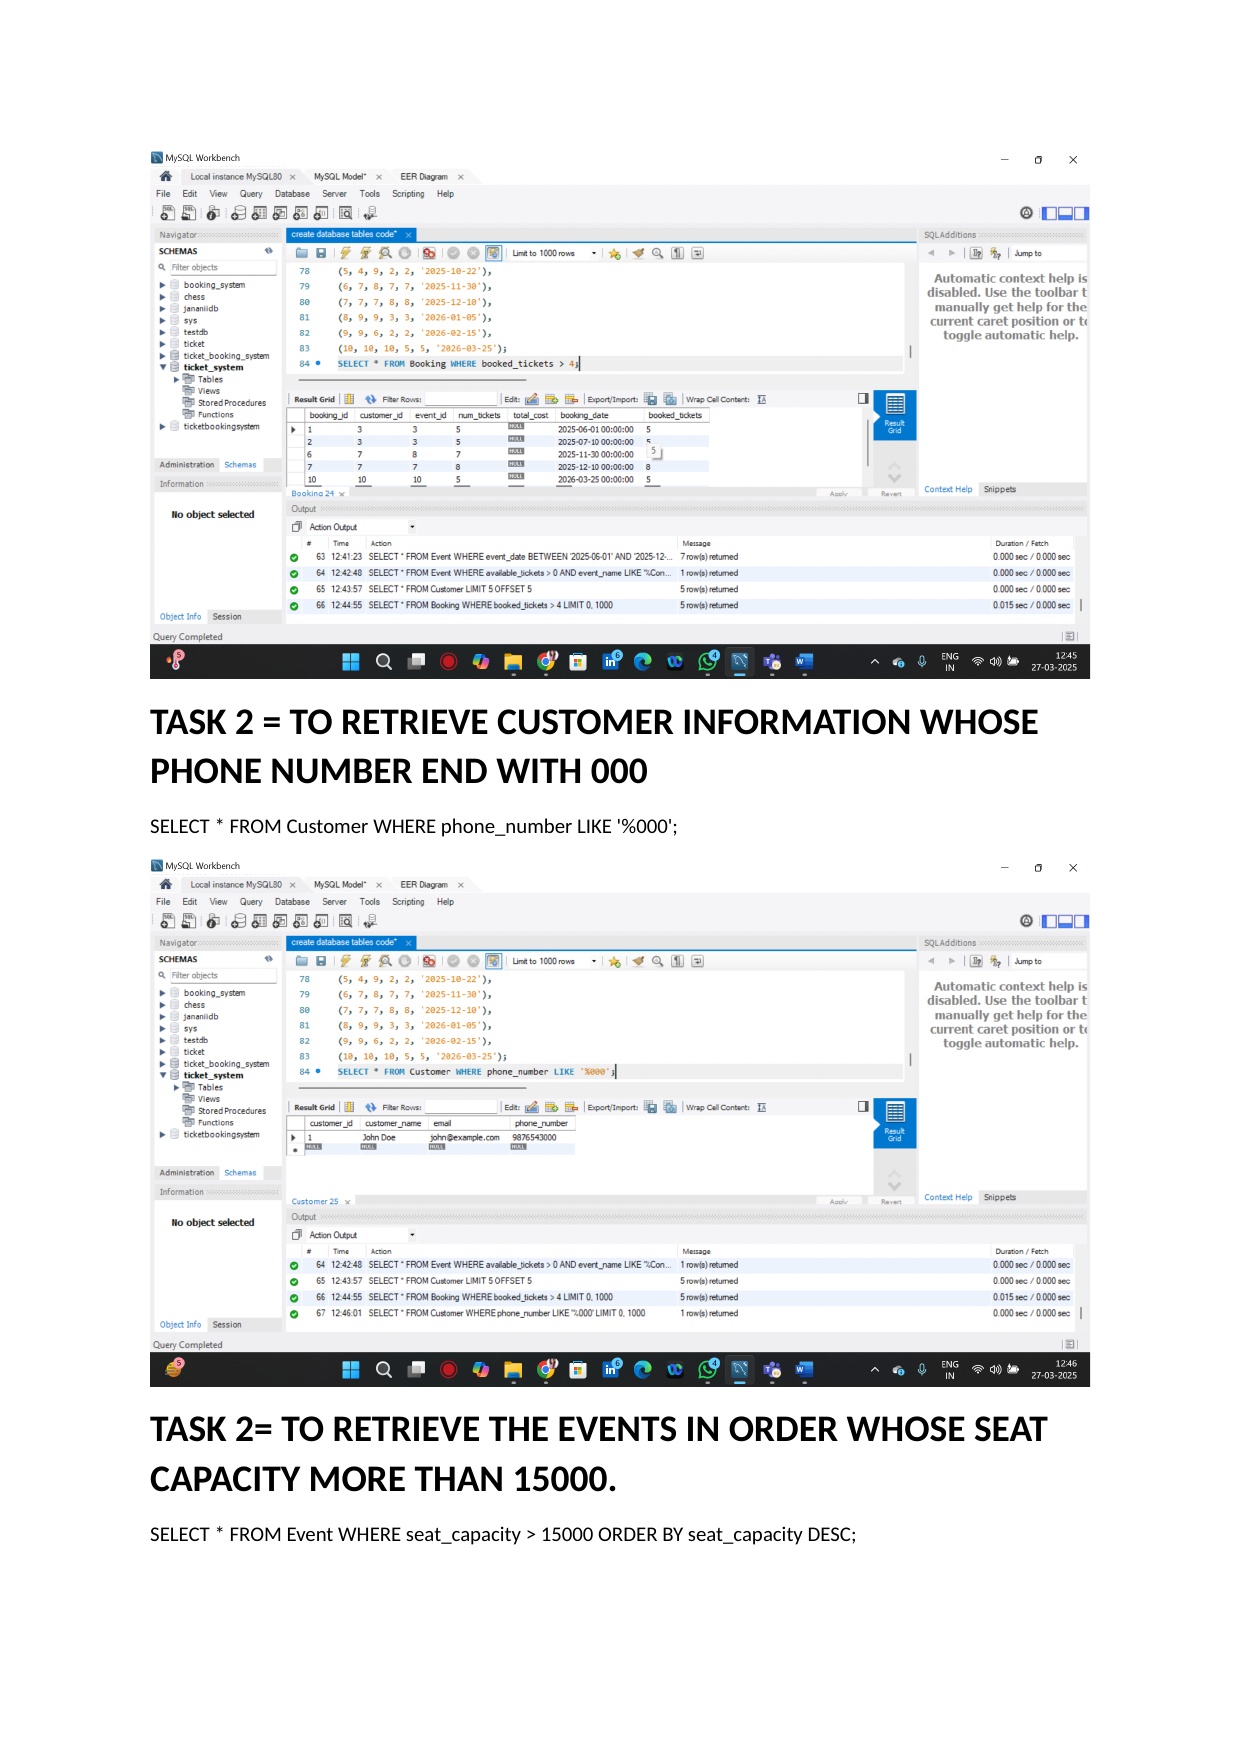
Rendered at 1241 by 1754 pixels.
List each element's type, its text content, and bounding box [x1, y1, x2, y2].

text TASK 2= TO RETRIEVE THE EVENTS IN ORDER WHOSE SEAT CAPACITY MORE THAN 15000. [150, 1405, 1090, 1500]
text TASK 2 = TO RETRIEVE CUSTOMER INFORMATION WHOSE PHONE NUMBER END WITH 000 [150, 698, 1090, 793]
picture [150, 150, 1091, 679]
picture [150, 857, 1091, 1387]
text SELECT * FROM Customer WHERE phone_number LIKE '%000'; [150, 813, 1090, 839]
text SELECT * FROM Event WHERE seat_capacity > 15000 ORDER BY seat_capacity DESC; [150, 1521, 1090, 1546]
